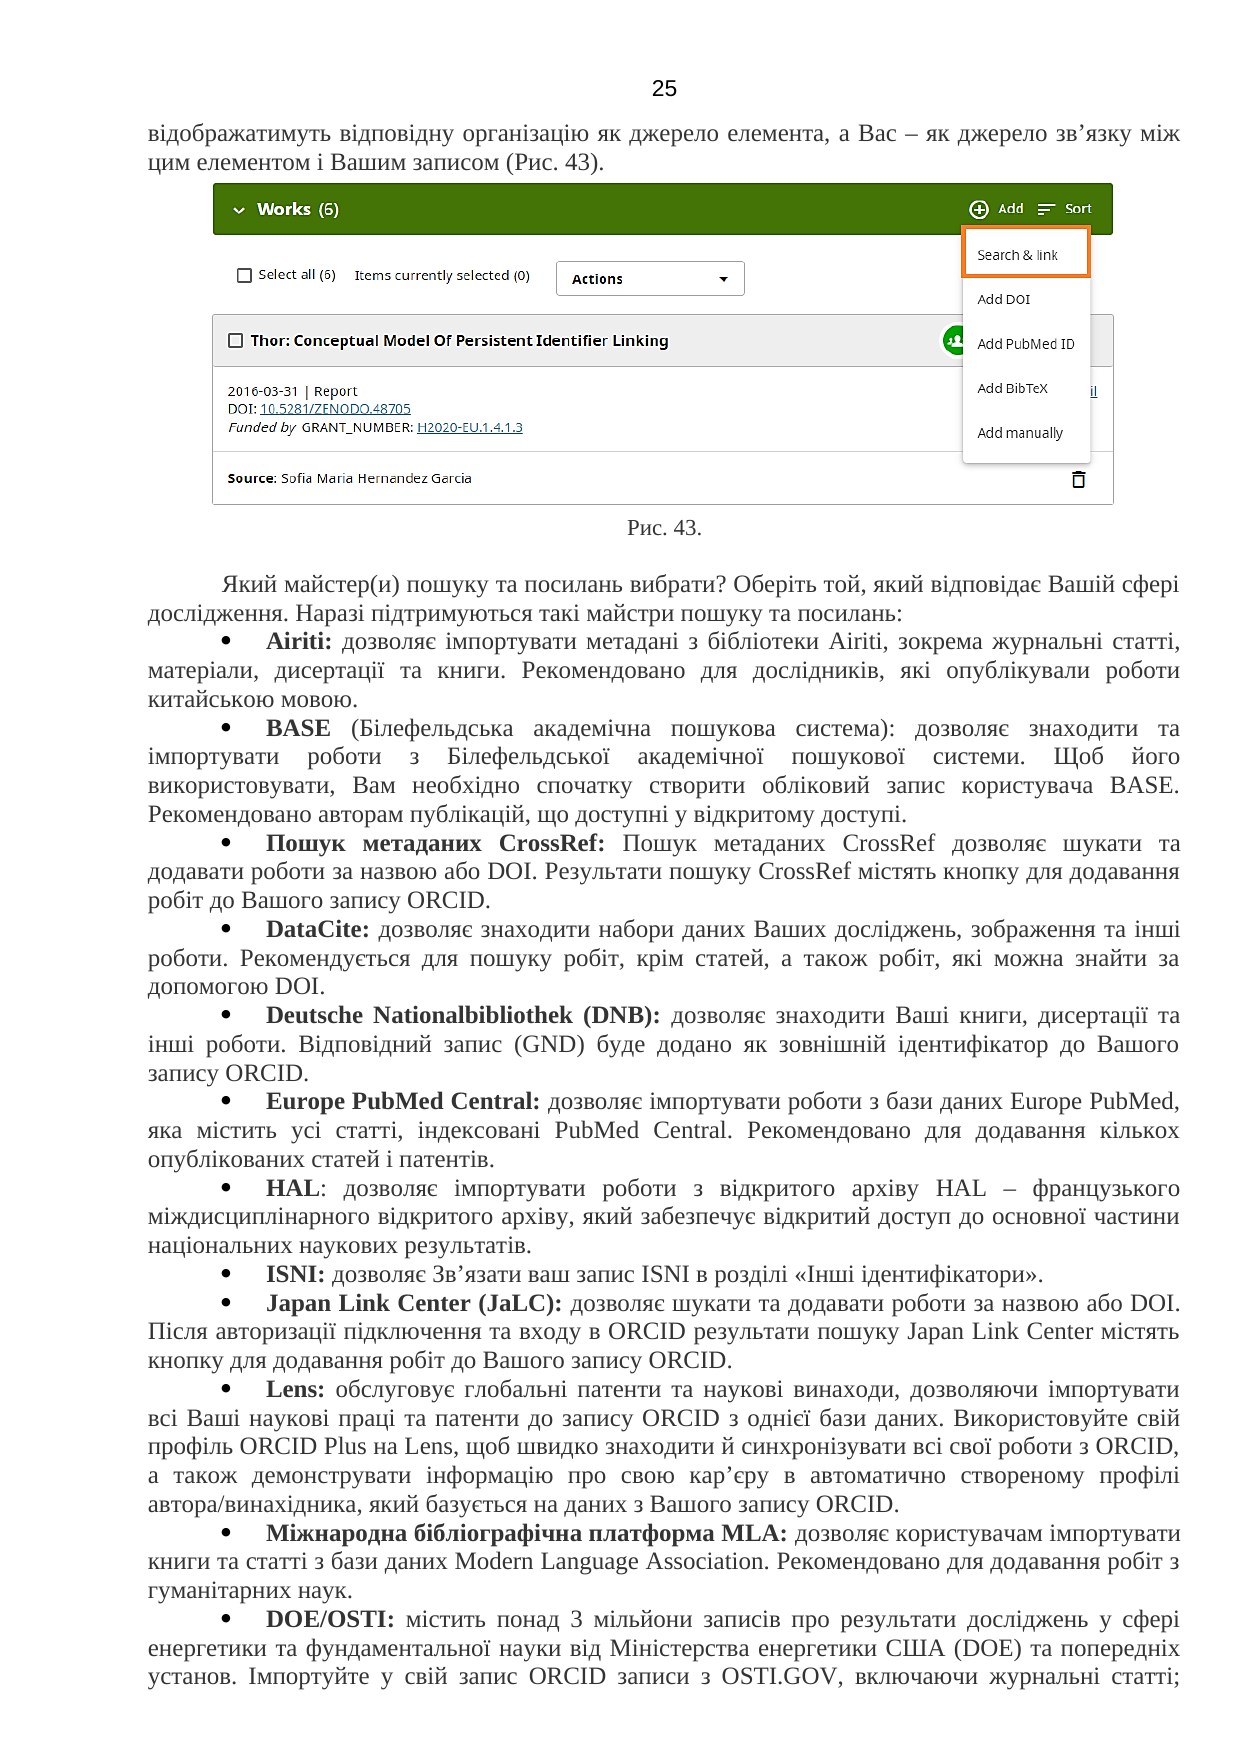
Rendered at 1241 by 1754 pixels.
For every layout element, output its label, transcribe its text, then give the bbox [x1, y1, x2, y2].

picture [204, 175, 1125, 514]
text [148, 118, 1181, 176]
list Lens: обслуговує глобальні патенти та наукові винаходи, дозволяючи імпортувати всі Ваші наукові праці та патенти до запису ORCID з однієї бази даних. Використовуйте свій профіль ORCID Plus на Lens, щоб швидко знаходити й синхронізувати всі свої роботи з ORCID, а також демонструвати інформацію про свою кар’єру в автоматично створеному профілі автора/винахідника, який базується на даних з Вашого запису ORCID. [148, 1374, 1181, 1518]
list ISNI: дозволяє Зв’язати ваш запис ISNI в розділі «Інші ідентифікатори». [148, 1259, 1181, 1288]
list HAL: дозволяє імпортувати роботи з відкритого архіву HAL – французького міждисциплінарного відкритого архіву, який забезпечує відкритий доступ до основної частини національних наукових результатів. [148, 1173, 1181, 1259]
list Japan Link Center (JaLC): дозволяє шукати та додавати роботи за назвою або DOI. Після авторизації підключення та входу в ORCID результати пошуку Japan Link Center містять кнопку для додавання робіт до Вашого запису ORCID. [148, 1288, 1181, 1374]
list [148, 1604, 1181, 1690]
list Deutsche Nationalbibliothek (DNB): дозволяє знаходити Ваші книги, дисертації та інші роботи. Відповідний запис (GND) буде додано як зовнішній ідентифікатор до Вашого запису ORCID. [148, 1000, 1181, 1086]
text Який майстер(и) пошуку та посилань вибрати? Оберіть той, який відповідає Вашій сфері дослідження. Наразі підтримуються такі майстри пошуку та посилань: [148, 569, 1181, 626]
list Пошук метаданих CrossRef: Пошук метаданих CrossRef дозволяє шукати та додавати роботи за назвою або DOI. Результати пошуку CrossRef містять кнопку для додавання робіт до Вашого запису ORCID. [148, 828, 1181, 914]
text Рис. 43. [148, 514, 1181, 540]
list Міжнародна бібліографічна платформа MLA: дозволяє користувачам імпортувати книги та статті з бази даних Modern Language Association. Рекомендовано для додавання робіт з гуманітарних наук. [148, 1518, 1181, 1604]
list BASE (Білефельдська академічна пошукова система): дозволяє знаходити та імпортувати роботи з Білефельдської академічної пошукової системи. Щоб його використовувати, Вам необхідно спочатку створити обліковий запис користувача BASE. Рекомендовано авторам публікацій, що доступні у відкритому доступі. [148, 713, 1181, 828]
list Airiti: дозволяє імпортувати метадані з бібліотеки Airiti, зокрема журнальні статті, матеріали, дисертації та книги. Рекомендовано для дослідників, які опублікували роботи китайською мовою. [148, 626, 1181, 713]
list DataCite: дозволяє знаходити набори даних Ваших досліджень, зображення та інші роботи. Рекомендується для пошуку робіт, крім статей, а також робіт, які можна знайти за допомогою DOI. [148, 914, 1181, 1000]
list Europe PubMed Central: дозволяє імпортувати роботи з бази даних Europe PubMed, яка містить усі статті, індексовані PubMed Central. Рекомендовано для додавання кількох опублікованих статей і патентів. [148, 1086, 1181, 1173]
